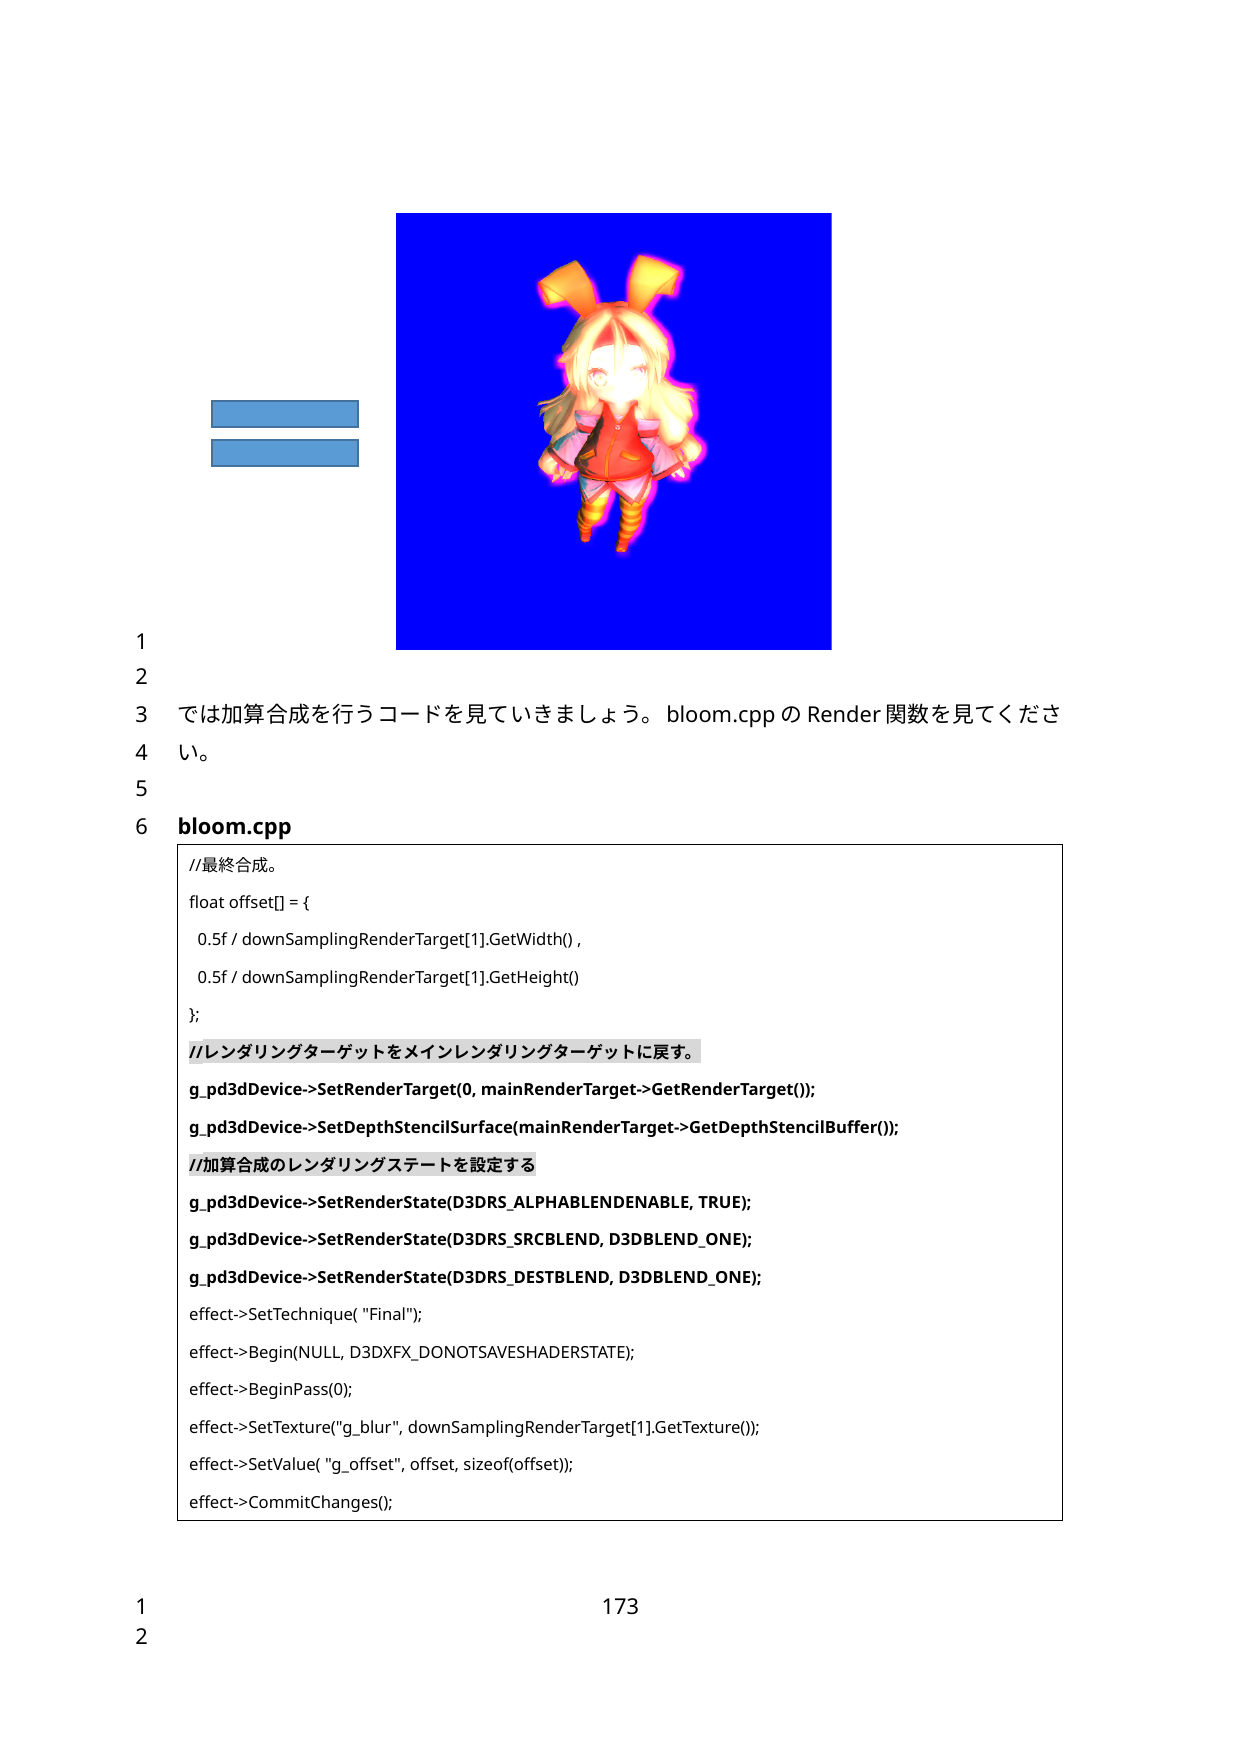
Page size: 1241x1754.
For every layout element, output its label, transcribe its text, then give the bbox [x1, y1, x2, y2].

picture [396, 213, 832, 650]
text では加算合成を行うコードを見ていきましょう。bloom.cppのRender関数を見てください。 [177, 694, 1063, 769]
text bloom.cpp [177, 807, 1063, 844]
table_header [178, 845, 1062, 1520]
